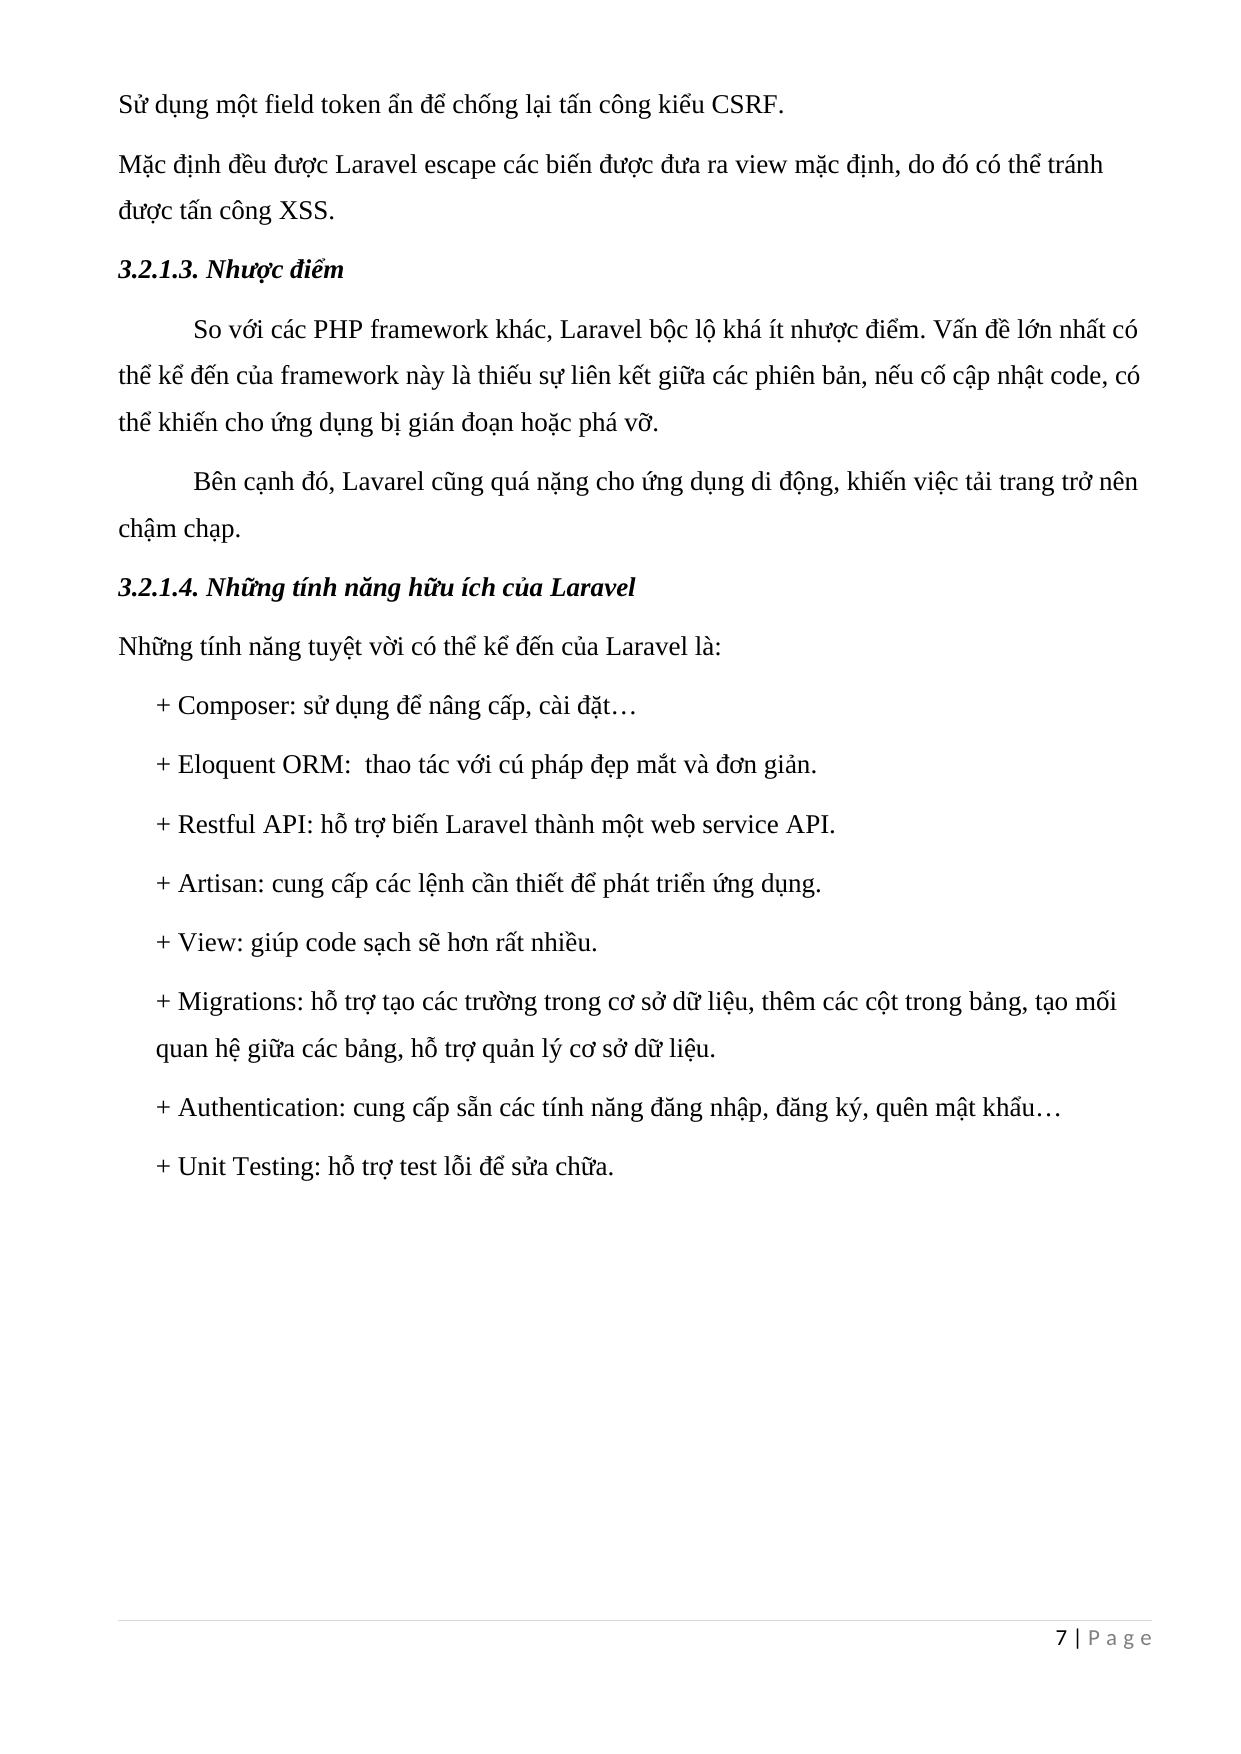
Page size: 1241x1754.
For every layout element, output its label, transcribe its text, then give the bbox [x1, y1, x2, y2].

text So với các PHP framework khác, Laravel bộc lộ khá ít nhược điểm. Vấn đề lớn nhất có thể kể đến của framework này là thiếu sự liên kết giữa các phiên bản, nếu cố cập nhật code, có thể khiến cho ứng dụng bị gián đoạn hoặc phá vỡ. [118, 313, 1152, 437]
text Những tính năng tuyệt vời có thể kể đến của Laravel là: [118, 630, 1152, 661]
text Sử dụng một field token ẩn để chống lại tấn công kiểu CSRF. [118, 89, 1152, 120]
text + Authentication: cung cấp sẵn các tính năng đăng nhập, đăng ký, quên mật khẩu… [156, 1091, 1152, 1122]
text + Migrations: hỗ trợ tạo các trường trong cơ sở dữ liệu, thêm các cột trong bảng, tạo mối quan hệ giữa các bảng, hỗ trợ quản lý cơ sở dữ liệu. [156, 985, 1152, 1063]
text + Unit Testing: hỗ trợ test lỗi để sửa chữa. [156, 1150, 1152, 1181]
text 3.2.1.3. Nhược điểm [118, 254, 1152, 285]
text + View: giúp code sạch sẽ hơn rất nhiều. [156, 926, 1152, 957]
text Mặc định đều được Laravel escape các biến được đưa ra view mặc định, do đó có thể tránh được tấn công XSS. [118, 148, 1152, 226]
text + Restful API: hỗ trợ biến Laravel thành một web service API. [156, 808, 1152, 839]
text + Composer: sử dụng để nâng cấp, cài đặt… [156, 689, 1152, 721]
text Bên cạnh đó, Lavarel cũng quá nặng cho ứng dụng di động, khiến việc tải trang trở nên chậm chạp. [118, 465, 1152, 543]
text + Artisan: cung cấp các lệnh cần thiết để phát triển ứng dụng. [156, 867, 1152, 898]
text 3.2.1.4. Những tính năng hữu ích của Laravel [118, 571, 1152, 602]
text + Eloquent ORM: thao tác với cú pháp đẹp mắt và đơn giản. [156, 749, 1152, 780]
